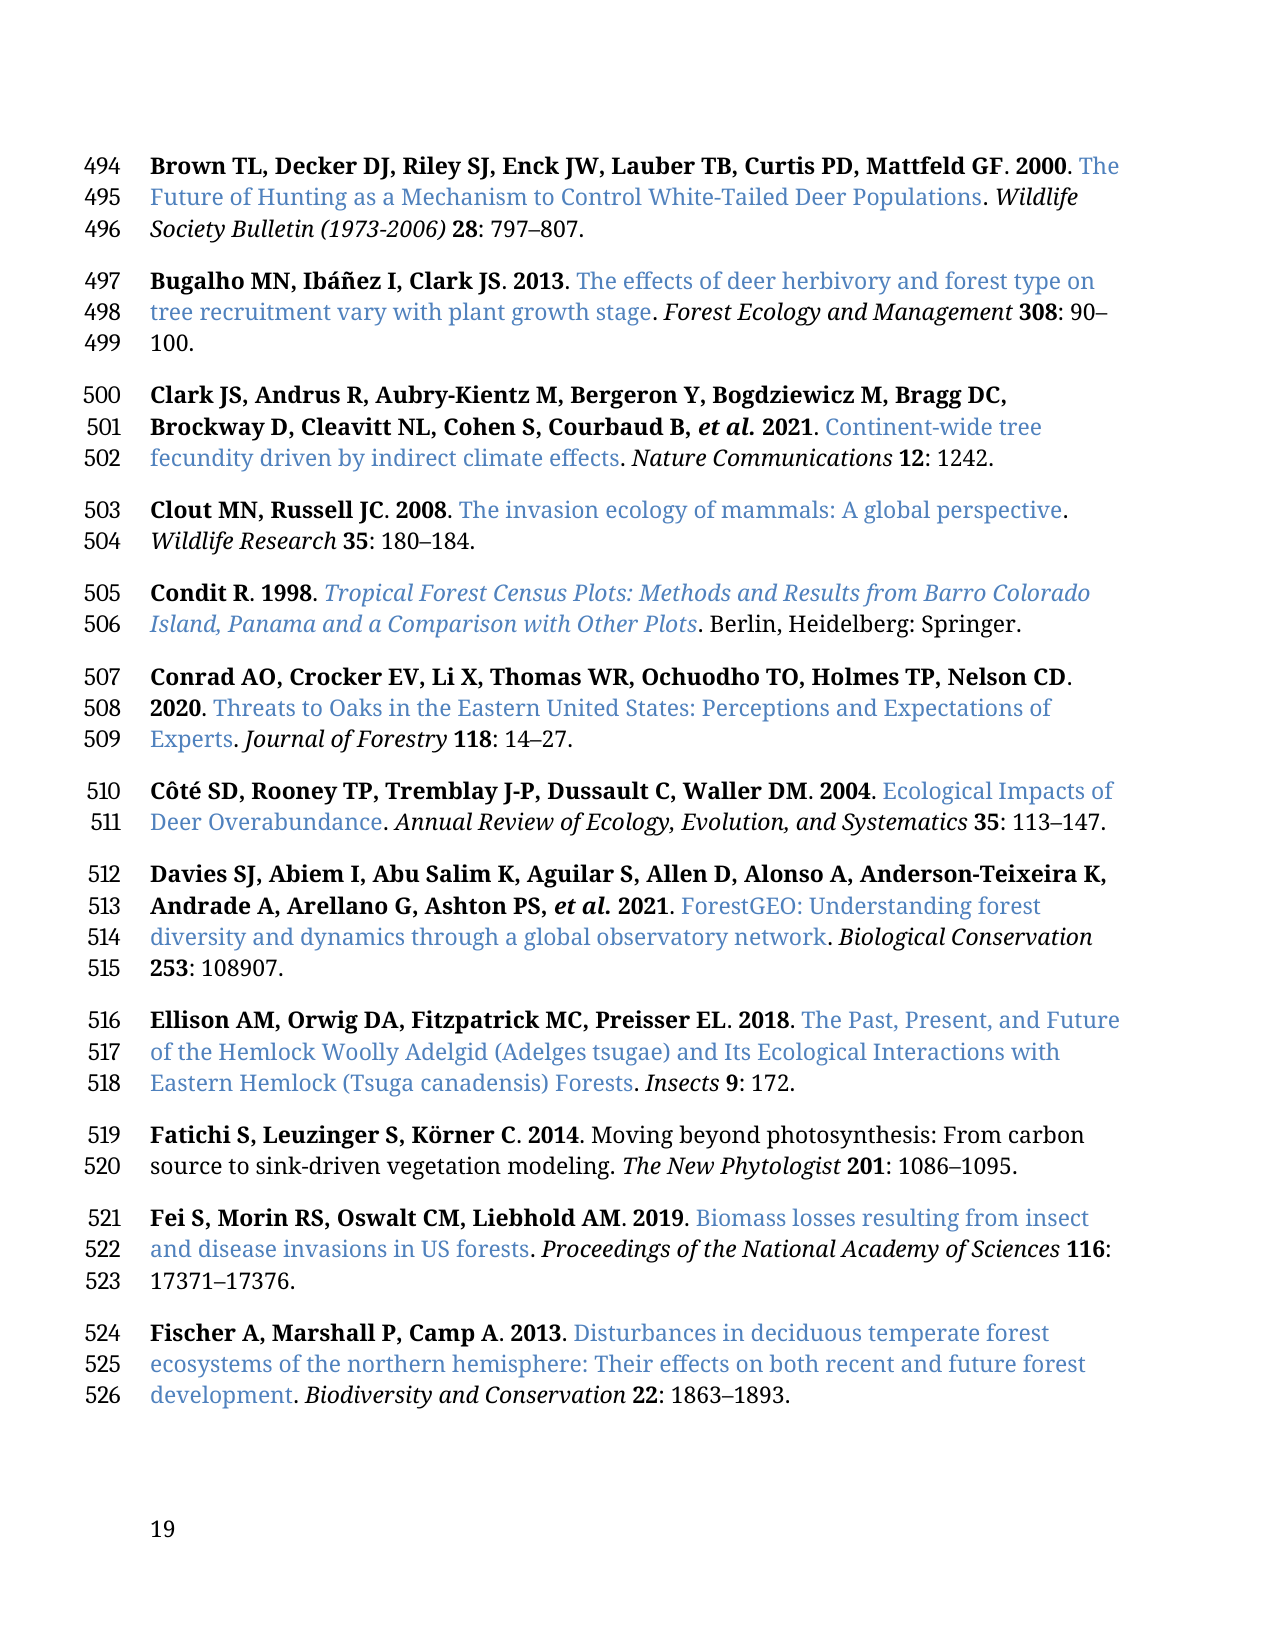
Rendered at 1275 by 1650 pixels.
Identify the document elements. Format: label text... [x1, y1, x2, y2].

text Fischer A, Marshall P, Camp A. 2013. Disturbances in deciduous temperate forest ecosystems of the northern hemisphere: Their effects on both recent and future forest development. Biodiversity and Conservation 22: 1863–1893. [150, 1317, 1125, 1410]
text Fei S, Morin RS, Oswalt CM, Liebhold AM. 2019. Biomass losses resulting from insect and disease invasions in US forests. Proceedings of the National Academy of Sciences 116: 17371–17376. [150, 1202, 1125, 1296]
text Davies SJ, Abiem I, Abu Salim K, Aguilar S, Allen D, Alonso A, Anderson-Teixeira K, Andrade A, Arellano G, Ashton PS, et al. 2021. ForestGEO: Understanding forest diversity and dynamics through a global observatory network. Biological Conservation 253: 108907. [150, 858, 1125, 983]
text Conrad AO, Crocker EV, Li X, Thomas WR, Ochuodho TO, Holmes TP, Nelson CD. 2020. Threats to Oaks in the Eastern United States: Perceptions and Expectations of Experts. Journal of Forestry 118: 14–27. [150, 660, 1125, 754]
text Ellison AM, Orwig DA, Fitzpatrick MC, Preisser EL. 2018. The Past, Present, and Future of the Hemlock Woolly Adelgid (Adelges tsugae) and Its Ecological Interactions with Eastern Hemlock (Tsuga canadensis) Forests. Insects 9: 172. [150, 1004, 1125, 1098]
text Clout MN, Russell JC. 2008. The invasion ecology of mammals: A global perspective. Wildlife Research 35: 180–184. [150, 494, 1125, 556]
text Côté SD, Rooney TP, Tremblay J-P, Dussault C, Waller DM. 2004. Ecological Impacts of Deer Overabundance. Annual Review of Ecology, Evolution, and Systematics 35: 113–147. [150, 775, 1125, 837]
text Fatichi S, Leuzinger S, Körner C. 2014. Moving beyond photosynthesis: From carbon source to sink-driven vegetation modeling. The New Phytologist 201: 1086–1095. [150, 1119, 1125, 1181]
text Brown TL, Decker DJ, Riley SJ, Enck JW, Lauber TB, Curtis PD, Mattfeld GF. 2000. The Future of Hunting as a Mechanism to Control White-Tailed Deer Populations. Wildlife Society Bulletin (1973-2006) 28: 797–807. [150, 150, 1125, 244]
text Clark JS, Andrus R, Aubry-Kientz M, Bergeron Y, Bogdziewicz M, Bragg DC, Brockway D, Cleavitt NL, Cohen S, Courbaud B, et al. 2021. Continent-wide tree fecundity driven by indirect climate effects. Nature Communications 12: 1242. [150, 379, 1125, 473]
text Condit R. 1998. Tropical Forest Census Plots: Methods and Results from Barro Colorado Island, Panama and a Comparison with Other Plots. Berlin, Heidelberg: Springer. [150, 577, 1125, 639]
text Bugalho MN, Ibáñez I, Clark JS. 2013. The effects of deer herbivory and forest type on tree recruitment vary with plant growth stage. Forest Ecology and Management 308: 90–100. [150, 264, 1125, 358]
